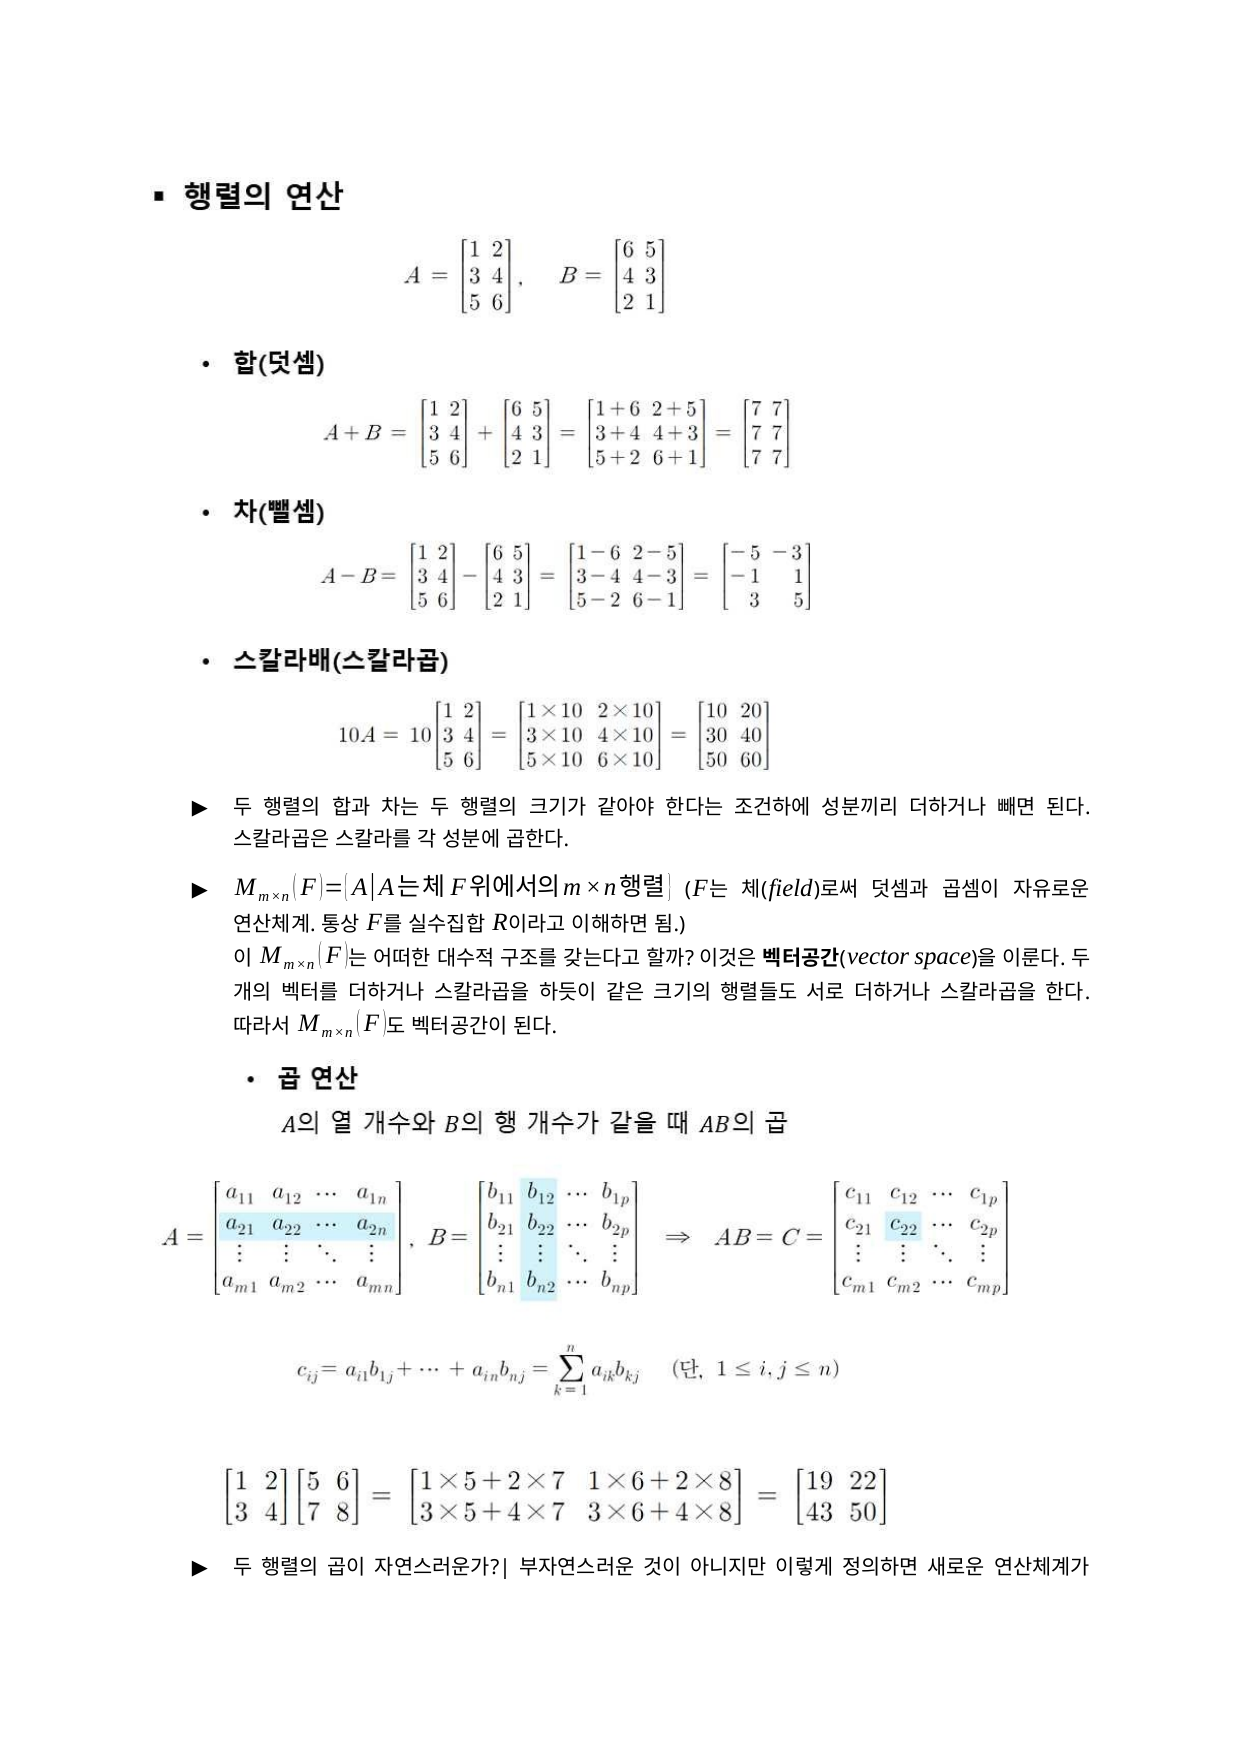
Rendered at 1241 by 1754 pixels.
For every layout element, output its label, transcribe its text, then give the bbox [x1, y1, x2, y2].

picture [155, 1059, 1009, 1531]
picture [150, 177, 811, 772]
list 두 행렬의 합과 차는 두 행렬의 크기가 같아야 한다는 조건하에 성분끼리 더하거나 빼면 된다. 스칼라곱은 스칼라를 각 성분에 곱한다. [192, 790, 1090, 853]
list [192, 1550, 1090, 1580]
list (는 체()로써 덧셈과 곱셈이 자유로운 연산체계. 통상 를 실수집합 이라고 이해하면 됨.) 이 는 어떠한 대수적 구조를 갖는다고 할까? 이것은 벡터공간()을 이룬다. 두 개의 벡터를 더하거나 스칼라곱을 하듯이 같은 크기의 행렬들도 서로 더하거나 스칼라곱을 한다. 따라서 도 벡터공간이 된다. [192, 872, 1090, 1041]
